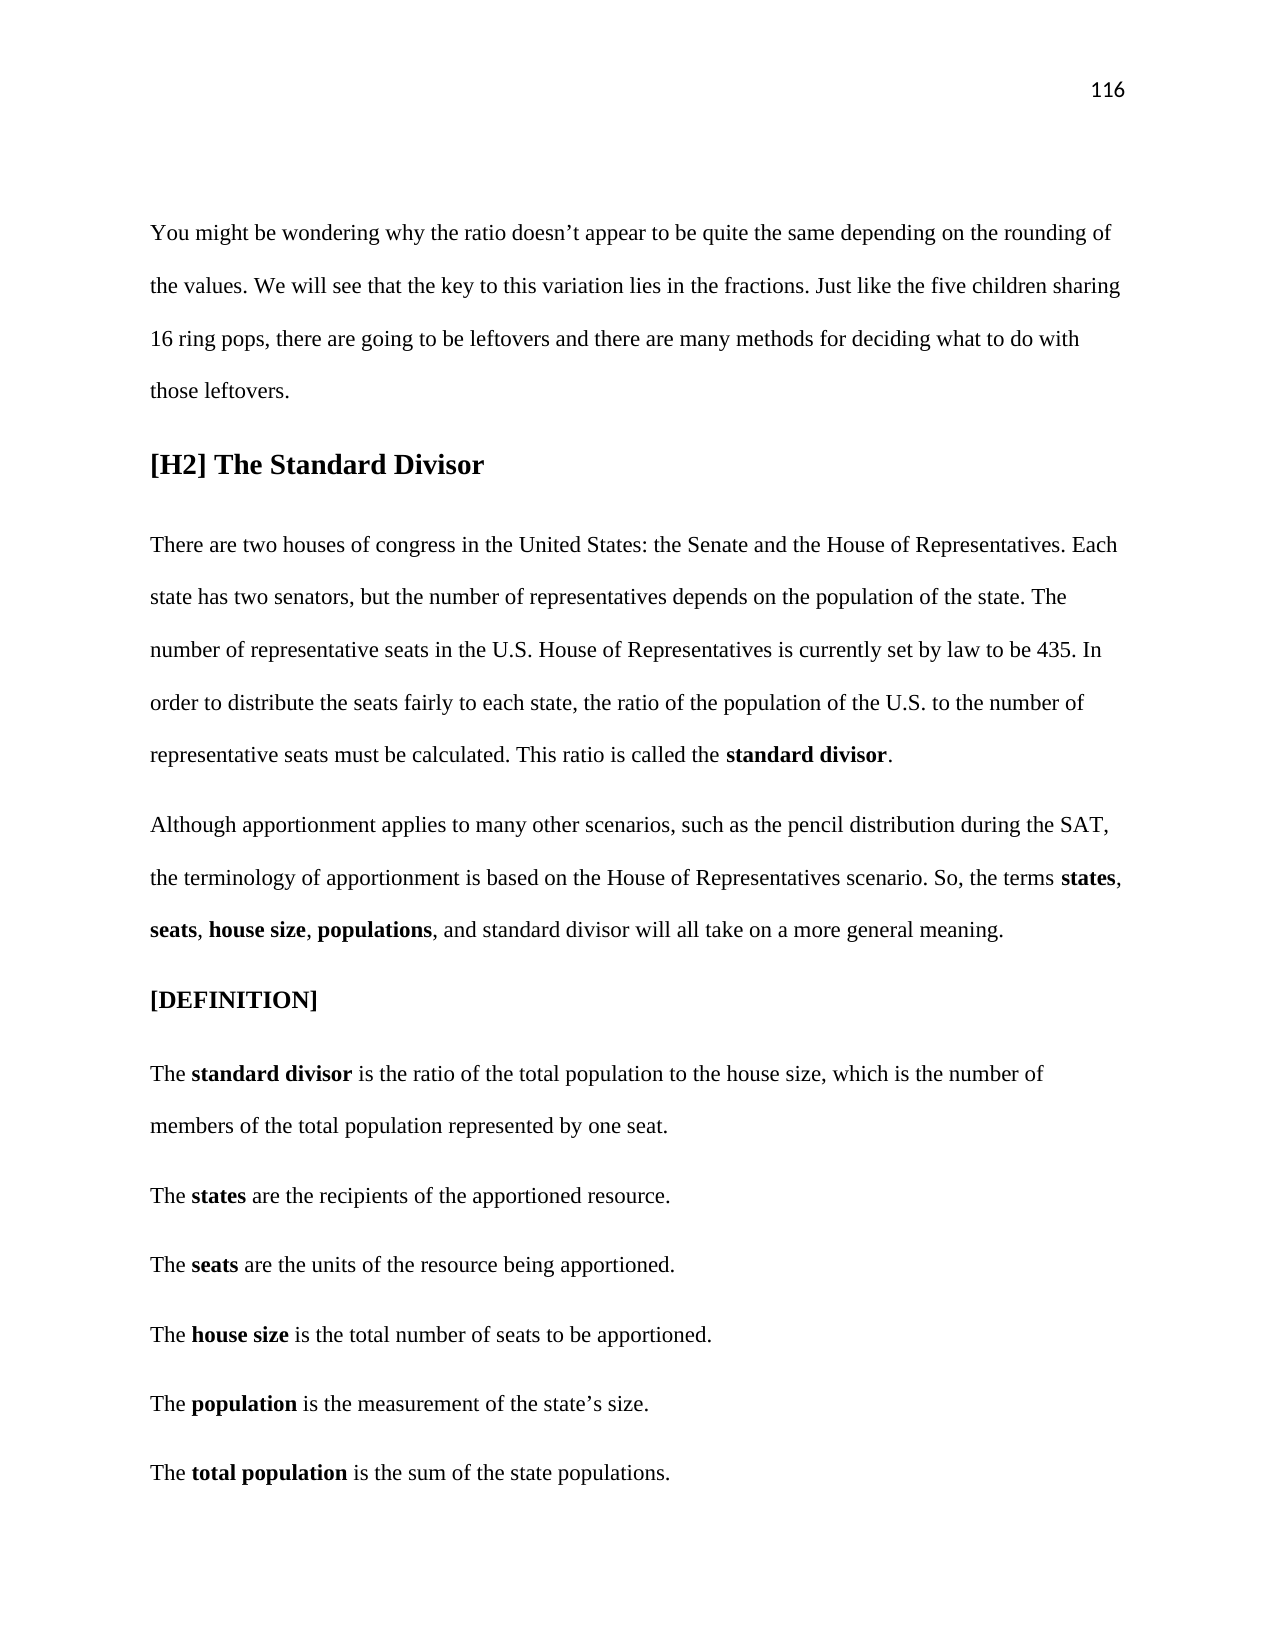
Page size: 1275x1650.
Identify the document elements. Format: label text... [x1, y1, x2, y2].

text You might be wondering why the ratio doesn’t appear to be quite the same depending on the rounding of the values. We will see that the key to this variation lies in the fractions. Just like the five children sharing 16 ring pops, there are going to be leftovers and there are many methods for deciding what to do with those leftovers. [150, 219, 1125, 404]
text [H2] The Standard Divisor [150, 447, 1125, 480]
text The total population is the sum of the state populations. [150, 1459, 1125, 1486]
text The population is the measurement of the state’s size. [150, 1390, 1125, 1416]
text The seats are the units of the resource being apportioned. [150, 1251, 1125, 1278]
text There are two houses of congress in the United States: the Senate and the House of Representatives. Each state has two senators, but the number of representatives depends on the population of the state. The number of representative seats in the U.S. House of Representatives is currently set by law to be 435. In order to distribute the seats fairly to each state, the ratio of the population of the U.S. to the number of representative seats must be calculated. This ratio is called the standard divisor. [150, 531, 1125, 768]
text The house size is the total number of seats to be apportioned. [150, 1321, 1125, 1347]
text The standard divisor is the ratio of the total population to the house size, which is the number of members of the total population represented by one seat. [150, 1060, 1125, 1139]
text [DEFINITION] [150, 986, 1125, 1014]
text Although apportionment applies to many other scenarios, such as the pencil distribution during the SAT, the terminology of apportionment is based on the House of Representatives scenario. So, the terms states, seats, house size, populations, and standard divisor will all take on a more general meaning. [150, 811, 1125, 943]
text The states are the recipients of the apportioned resource. [150, 1182, 1125, 1208]
